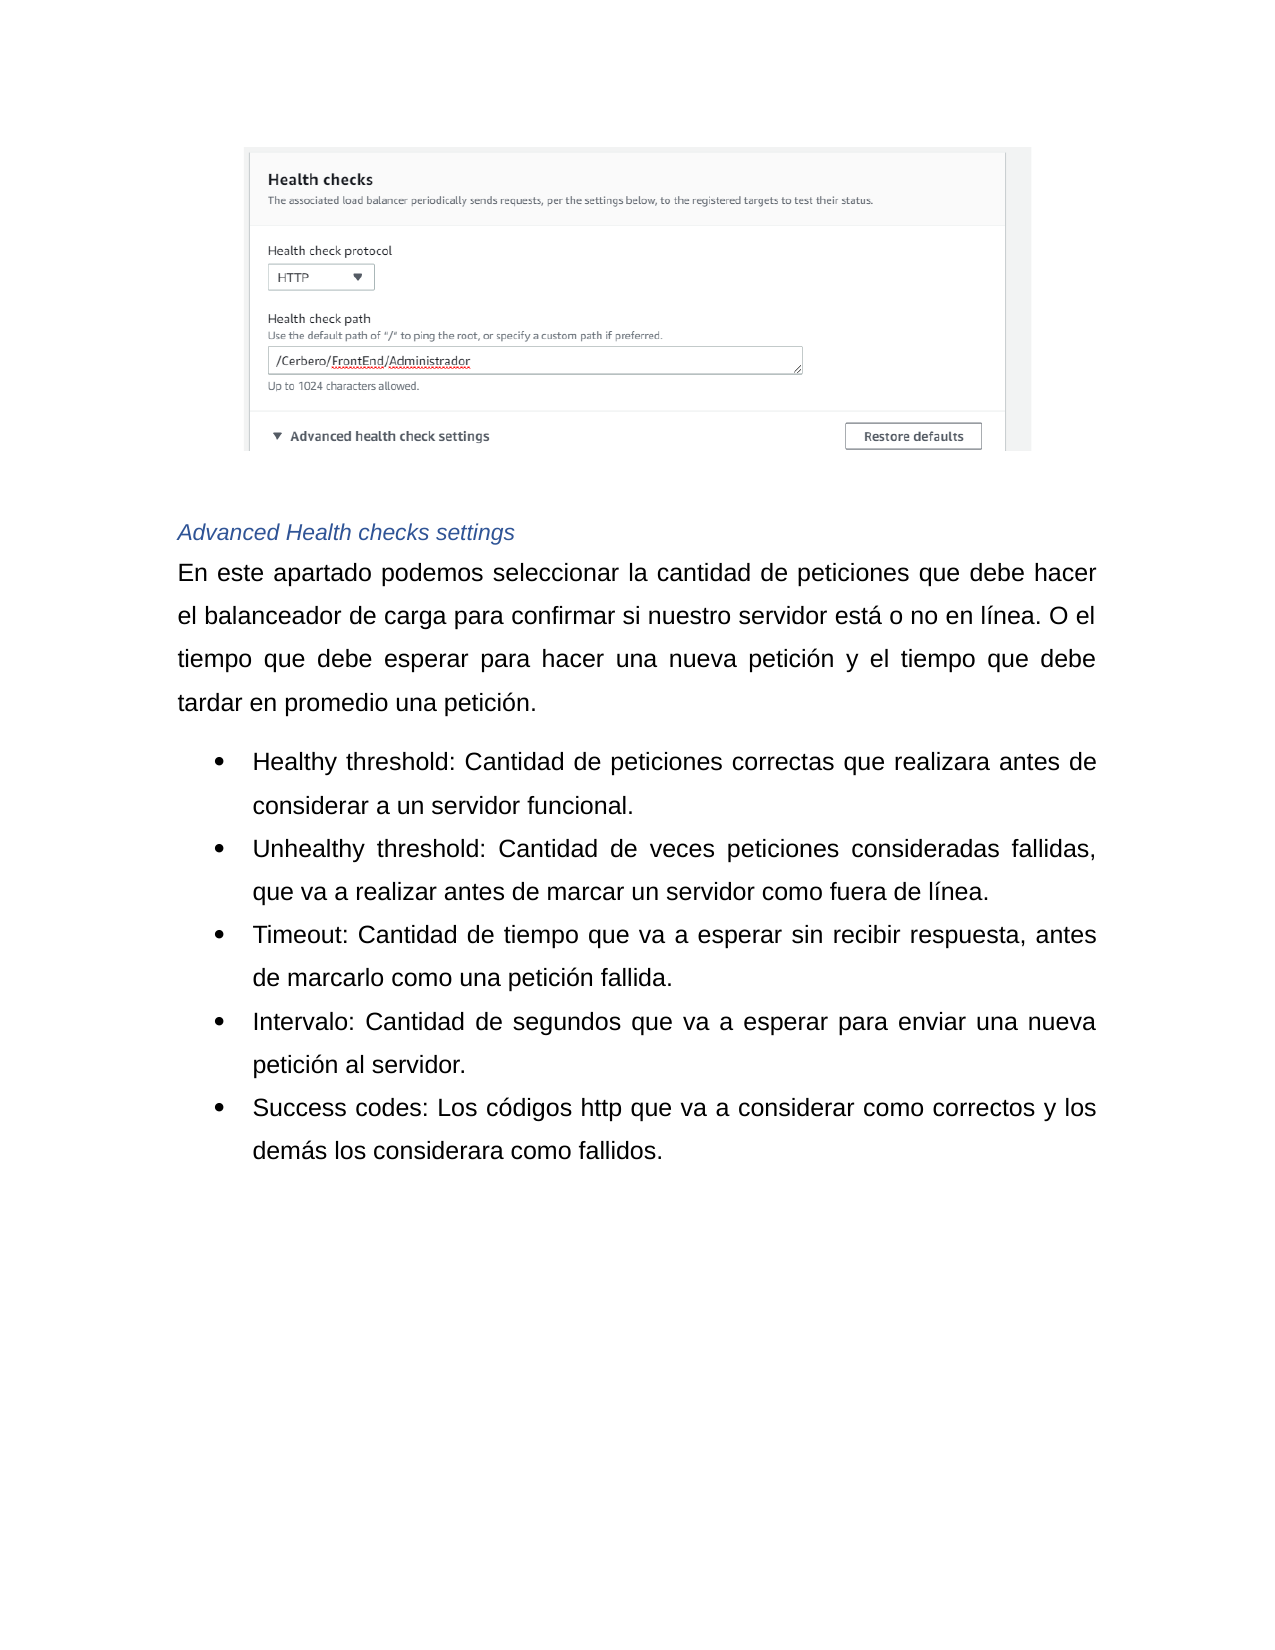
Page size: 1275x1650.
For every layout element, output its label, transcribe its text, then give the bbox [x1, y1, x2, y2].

picture [243, 147, 1032, 451]
list Timeout: Cantidad de tiempo que va a esperar sin recibir respuesta, antes de marcarlo como una petición fallida. [215, 920, 1098, 992]
list Unhealthy threshold: Cantidad de veces peticiones consideradas fallidas, que va a realizar antes de marcar un servidor como fuera de línea. [215, 834, 1098, 906]
subtitle Advanced Health checks settings [177, 519, 1098, 545]
list Intervalo: Cantidad de segundos que va a esperar para enviar una nueva petición al servidor. [215, 1006, 1098, 1078]
list Healthy threshold: Cantidad de peticiones correctas que realizara antes de considerar a un servidor funcional. [215, 747, 1098, 819]
text En este apartado podemos seleccionar la cantidad de peticiones que debe hacer el balanceador de carga para confirmar si nuestro servidor está o no en línea. O el tiempo que debe esperar para hacer una nueva petición y el tiempo que debe tardar en promedio una petición. [177, 558, 1098, 716]
list Success codes: Los códigos http que va a considerar como correctos y los demás los considerara como fallidos. [215, 1093, 1098, 1165]
